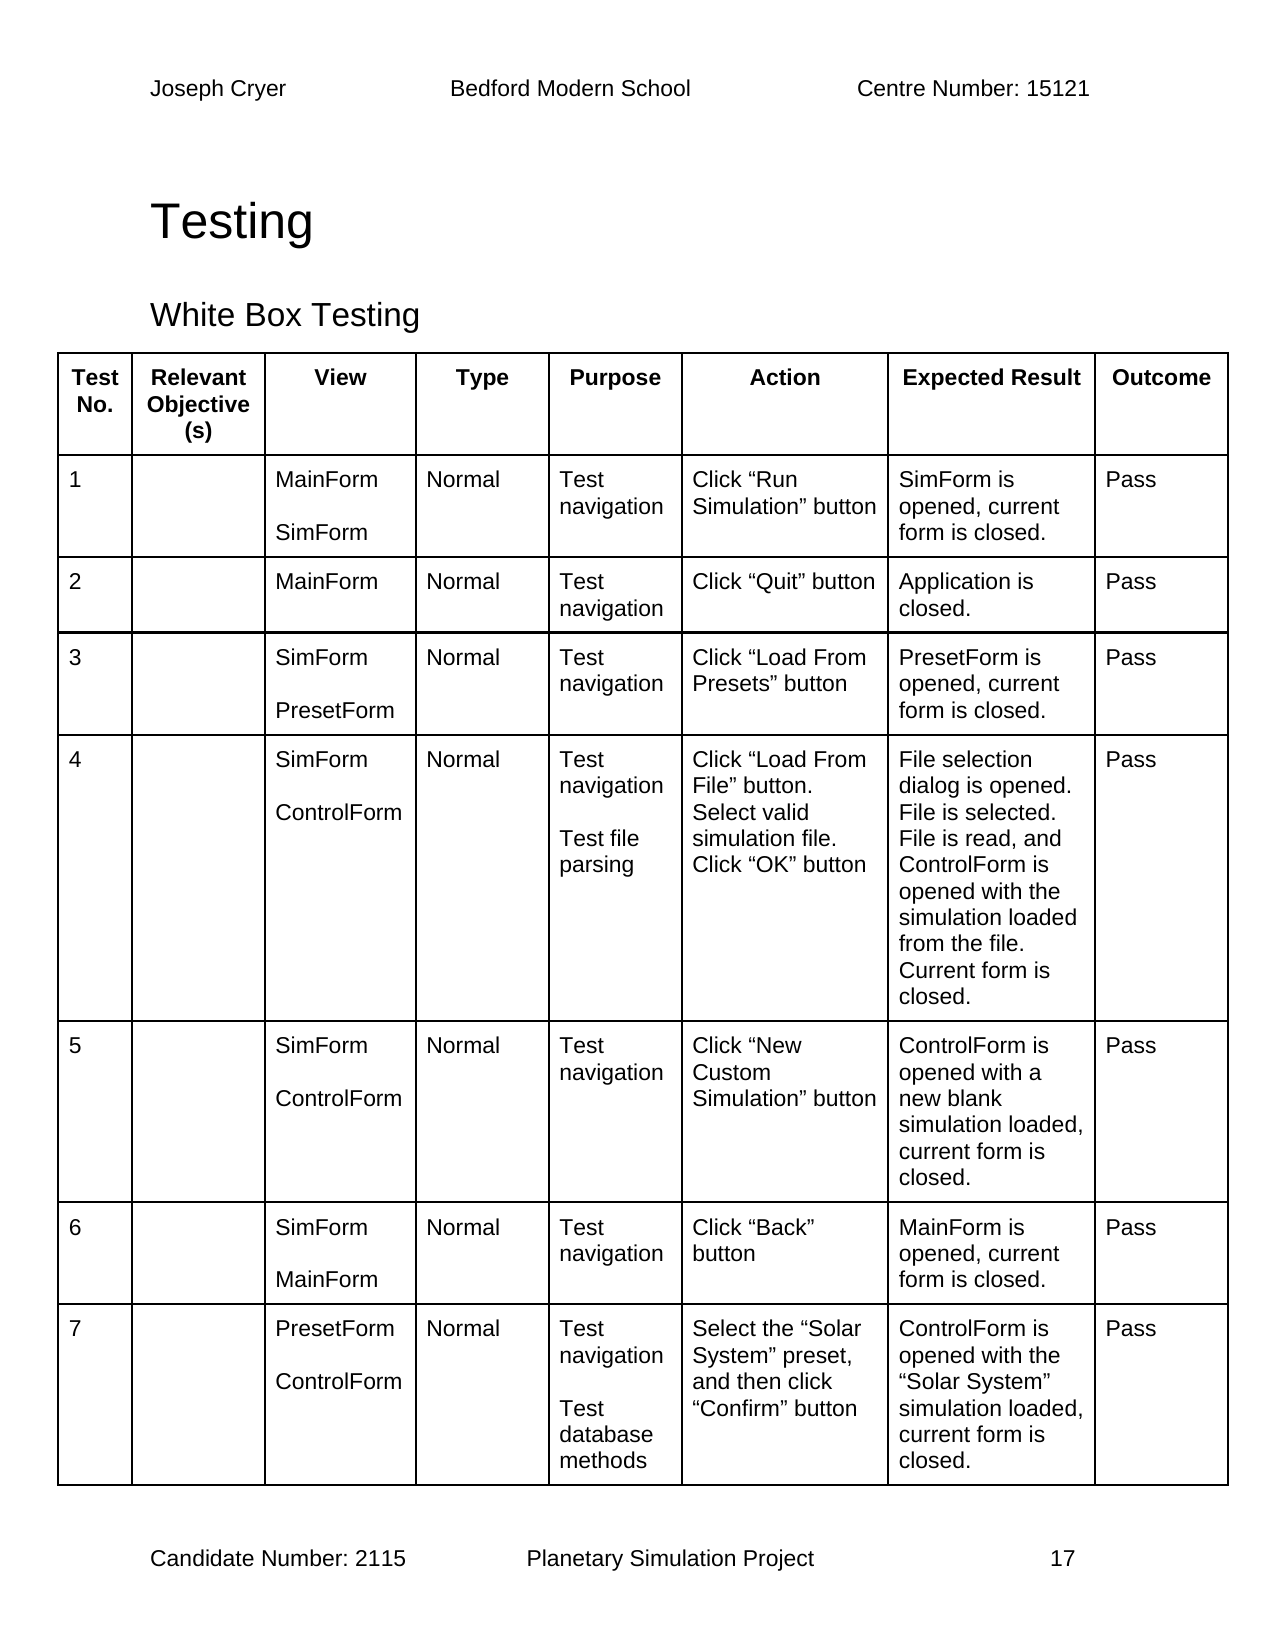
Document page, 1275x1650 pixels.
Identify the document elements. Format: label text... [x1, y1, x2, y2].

table_cell 5 [59, 1022, 131, 1201]
table_cell Click “Run Simulation” button [683, 456, 887, 556]
table_cell Click “Load From File” button. Select valid simulation file. Click “OK” button [683, 736, 887, 1020]
table_cell [133, 558, 264, 631]
table_cell Pass [1096, 1022, 1227, 1201]
table_cell SimForm MainForm [266, 1203, 415, 1303]
table_cell Normal [417, 1305, 548, 1484]
table_cell Pass [1096, 558, 1227, 631]
table_cell Normal [417, 456, 548, 556]
table_cell Test navigation [550, 456, 681, 556]
table_header View [266, 354, 415, 454]
subtitle White Box Testing [150, 295, 1125, 334]
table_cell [889, 1305, 1094, 1484]
table_cell SimForm ControlForm [266, 736, 415, 1020]
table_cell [683, 1305, 887, 1484]
table_cell 4 [59, 736, 131, 1020]
table_cell SimForm PresetForm [266, 634, 415, 733]
table_cell Normal [417, 1022, 548, 1201]
table_header Test No. [59, 354, 131, 454]
table_cell Test navigation [550, 558, 681, 631]
table_cell SimForm is opened, current form is closed. [889, 456, 1094, 556]
table_cell Click “Quit” button [683, 558, 887, 631]
table_cell Click “Back” button [683, 1203, 887, 1303]
table_cell ControlForm is opened with a new blank simulation loaded, current form is closed. [889, 1022, 1094, 1201]
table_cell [550, 1305, 681, 1484]
table_header Relevant Objective (s) [133, 354, 264, 454]
table_cell [133, 736, 264, 1020]
table_cell MainForm is opened, current form is closed. [889, 1203, 1094, 1303]
table_cell Pass [1096, 1203, 1227, 1303]
table_cell Test navigation Test file parsing [550, 736, 681, 1020]
table_cell Normal [417, 1203, 548, 1303]
table_cell Normal [417, 736, 548, 1020]
table_cell Pass [1096, 736, 1227, 1020]
table_cell Pass [1096, 634, 1227, 733]
table_cell Normal [417, 558, 548, 631]
table_cell 6 [59, 1203, 131, 1303]
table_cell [266, 1305, 415, 1484]
table_cell Click “Load From Presets” button [683, 634, 887, 733]
table_cell [133, 456, 264, 556]
table_cell SimForm ControlForm [266, 1022, 415, 1201]
table_cell MainForm SimForm [266, 456, 415, 556]
table_cell File selection dialog is opened. File is selected. File is read, and ControlForm is opened with the simulation loaded from the file. Current form is closed. [889, 736, 1094, 1020]
table_cell Test navigation [550, 634, 681, 733]
table_cell Click “New Custom Simulation” button [683, 1022, 887, 1201]
table_cell PresetForm is opened, current form is closed. [889, 634, 1094, 733]
table_cell Pass [1096, 456, 1227, 556]
table_cell 7 [59, 1305, 131, 1484]
table_cell Test navigation [550, 1203, 681, 1303]
table_cell MainForm [266, 558, 415, 631]
table_cell Pass [1096, 1305, 1227, 1484]
table_cell [133, 1203, 264, 1303]
table_header Type [417, 354, 548, 454]
table_cell Normal [417, 634, 548, 733]
table_header Expected Result [889, 354, 1094, 454]
table_cell [133, 1305, 264, 1484]
table_header Action [683, 354, 887, 454]
table_cell 3 [59, 634, 131, 733]
table_cell Application is closed. [889, 558, 1094, 631]
table_cell Test navigation [550, 1022, 681, 1201]
table_cell [133, 1022, 264, 1201]
table_header Purpose [550, 354, 681, 454]
table_cell 1 [59, 456, 131, 556]
subtitle Testing [150, 192, 1125, 249]
table_cell [133, 634, 264, 733]
table_header Outcome [1096, 354, 1227, 454]
table_cell 2 [59, 558, 131, 631]
